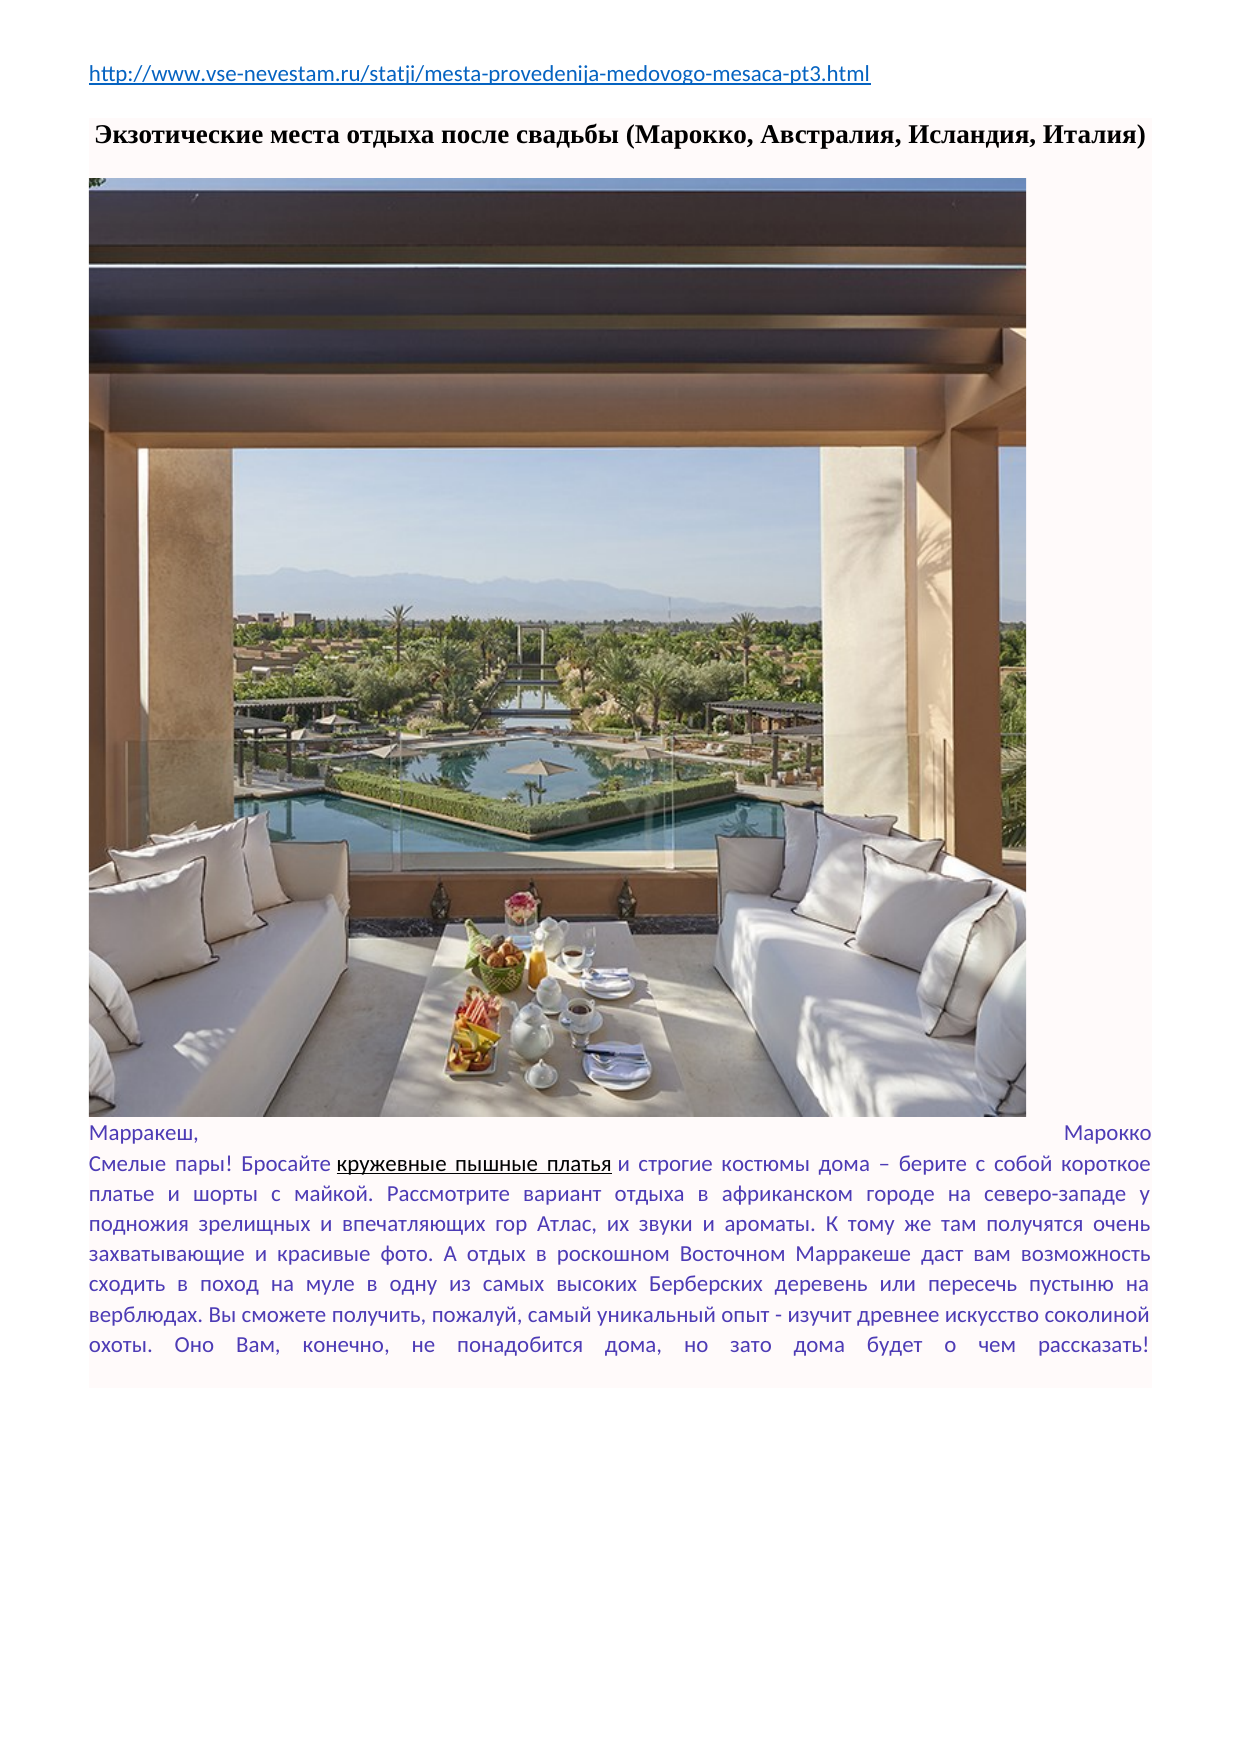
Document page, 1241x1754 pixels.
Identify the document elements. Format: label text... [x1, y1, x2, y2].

subtitle Экзотические места отдыха после свадьбы (Марокко, Австралия, Исландия, Италия) [89, 118, 1152, 150]
picture [88, 178, 1027, 1117]
text http://www.vse-nevestam.ru/statji/mesta-provedenija-medovogo-mesaca-pt3.html [89, 59, 1152, 87]
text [89, 179, 1152, 1388]
